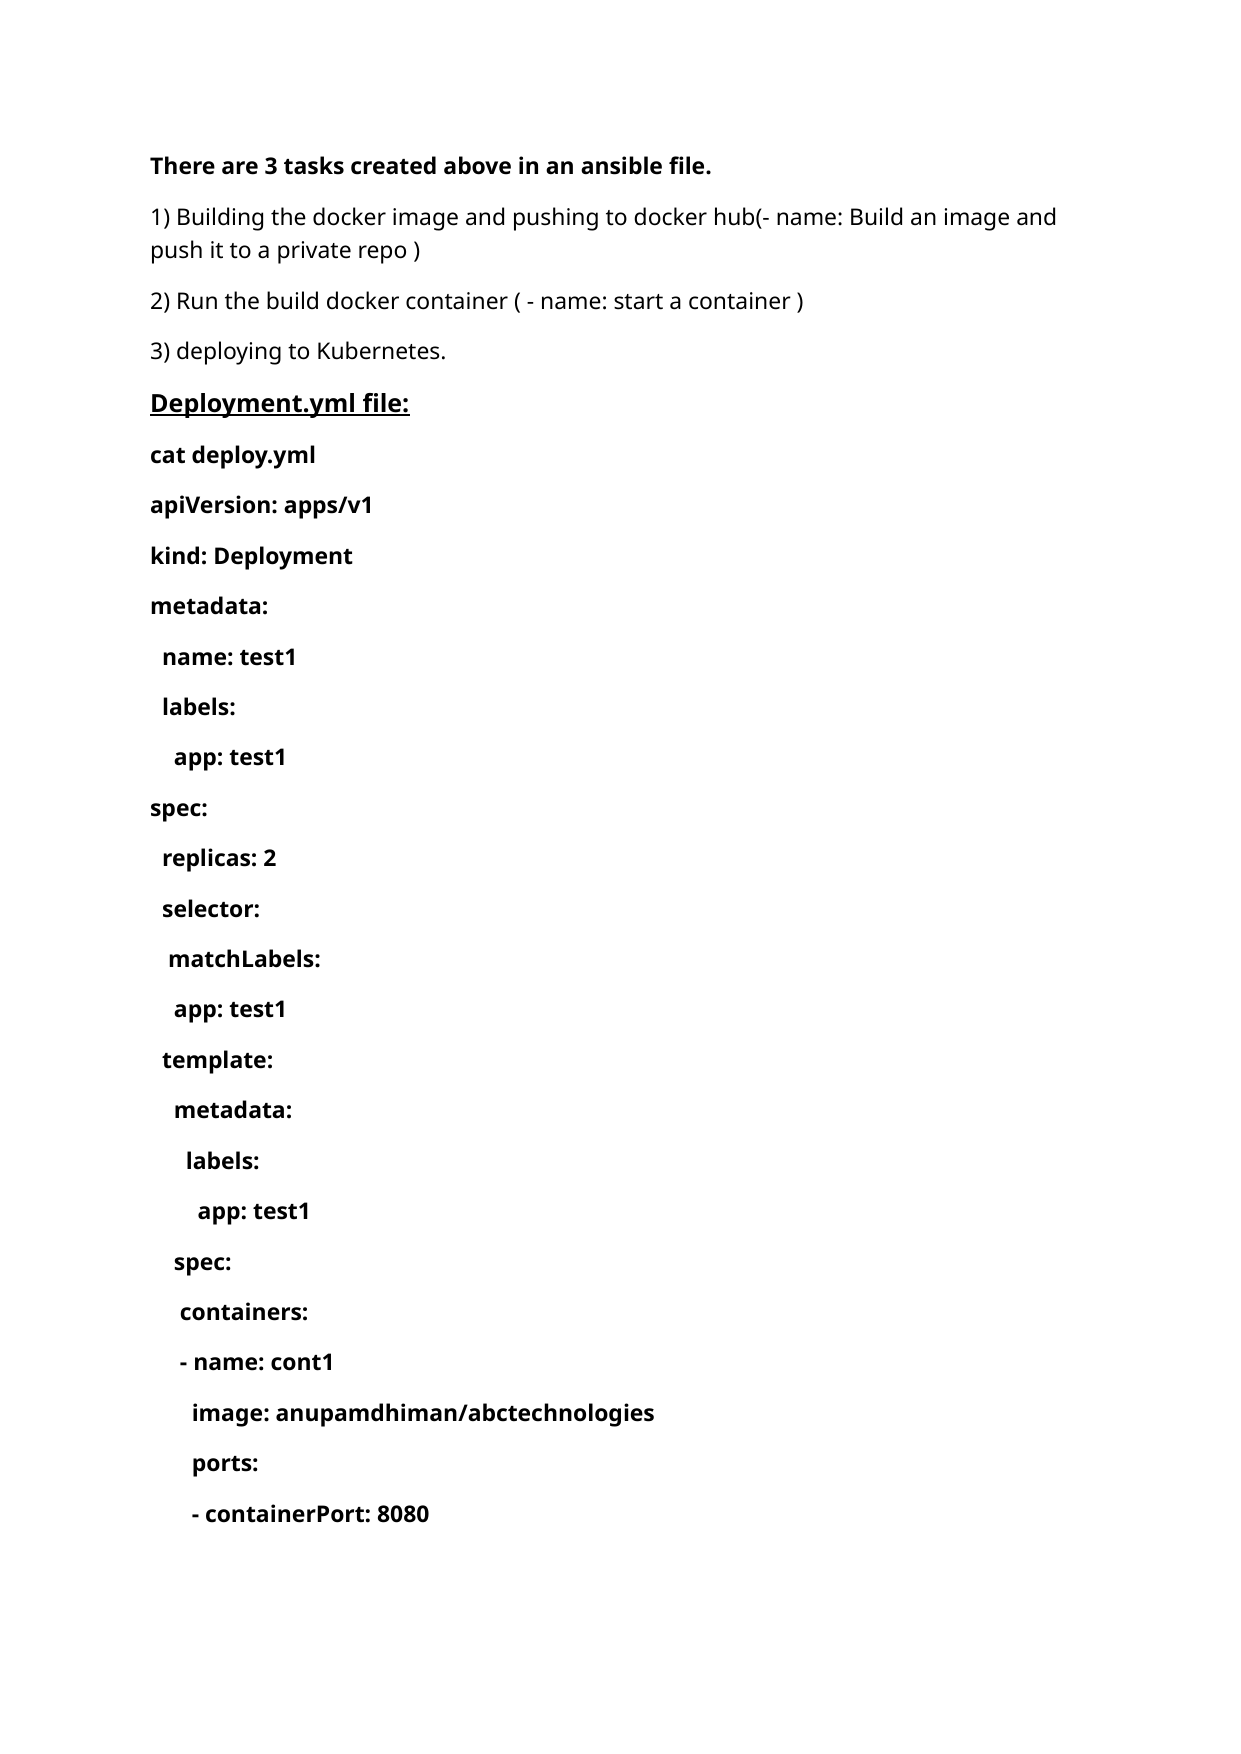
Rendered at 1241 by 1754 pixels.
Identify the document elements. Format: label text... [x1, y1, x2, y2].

text - containerPort: 8080 [150, 1498, 1090, 1529]
text labels: [150, 691, 1090, 722]
text selector: [150, 893, 1090, 924]
text - name: cont1 [150, 1346, 1090, 1378]
text cat deploy.yml [150, 439, 1090, 470]
text replicas: 2 [150, 842, 1090, 873]
text 2) Run the build docker container ( - name: start a container ) [150, 284, 1090, 316]
text spec: [150, 792, 1090, 823]
text There are 3 tasks created above in an ansible file. [150, 150, 1090, 181]
text containers: [150, 1296, 1090, 1327]
text 1) Building the docker image and pushing to docker hub(- name: Build an image and push it to a private repo ) [150, 200, 1090, 265]
text spec: [150, 1246, 1090, 1277]
text image: anupamdhiman/abctechnologies [150, 1397, 1090, 1428]
text app: test1 [150, 741, 1090, 773]
text template: [150, 1044, 1090, 1075]
text ports: [150, 1447, 1090, 1478]
text metadata: [150, 590, 1090, 621]
text app: test1 [150, 993, 1090, 1025]
text Deployment.yml file: [150, 385, 1090, 419]
text 3) deploying to Kubernetes. [150, 335, 1090, 366]
text matchLabels: [150, 943, 1090, 974]
text labels: [150, 1145, 1090, 1176]
text kind: Deployment [150, 540, 1090, 571]
text name: test1 [150, 641, 1090, 672]
text apiVersion: apps/v1 [150, 489, 1090, 521]
text app: test1 [150, 1195, 1090, 1226]
text metadata: [150, 1094, 1090, 1126]
